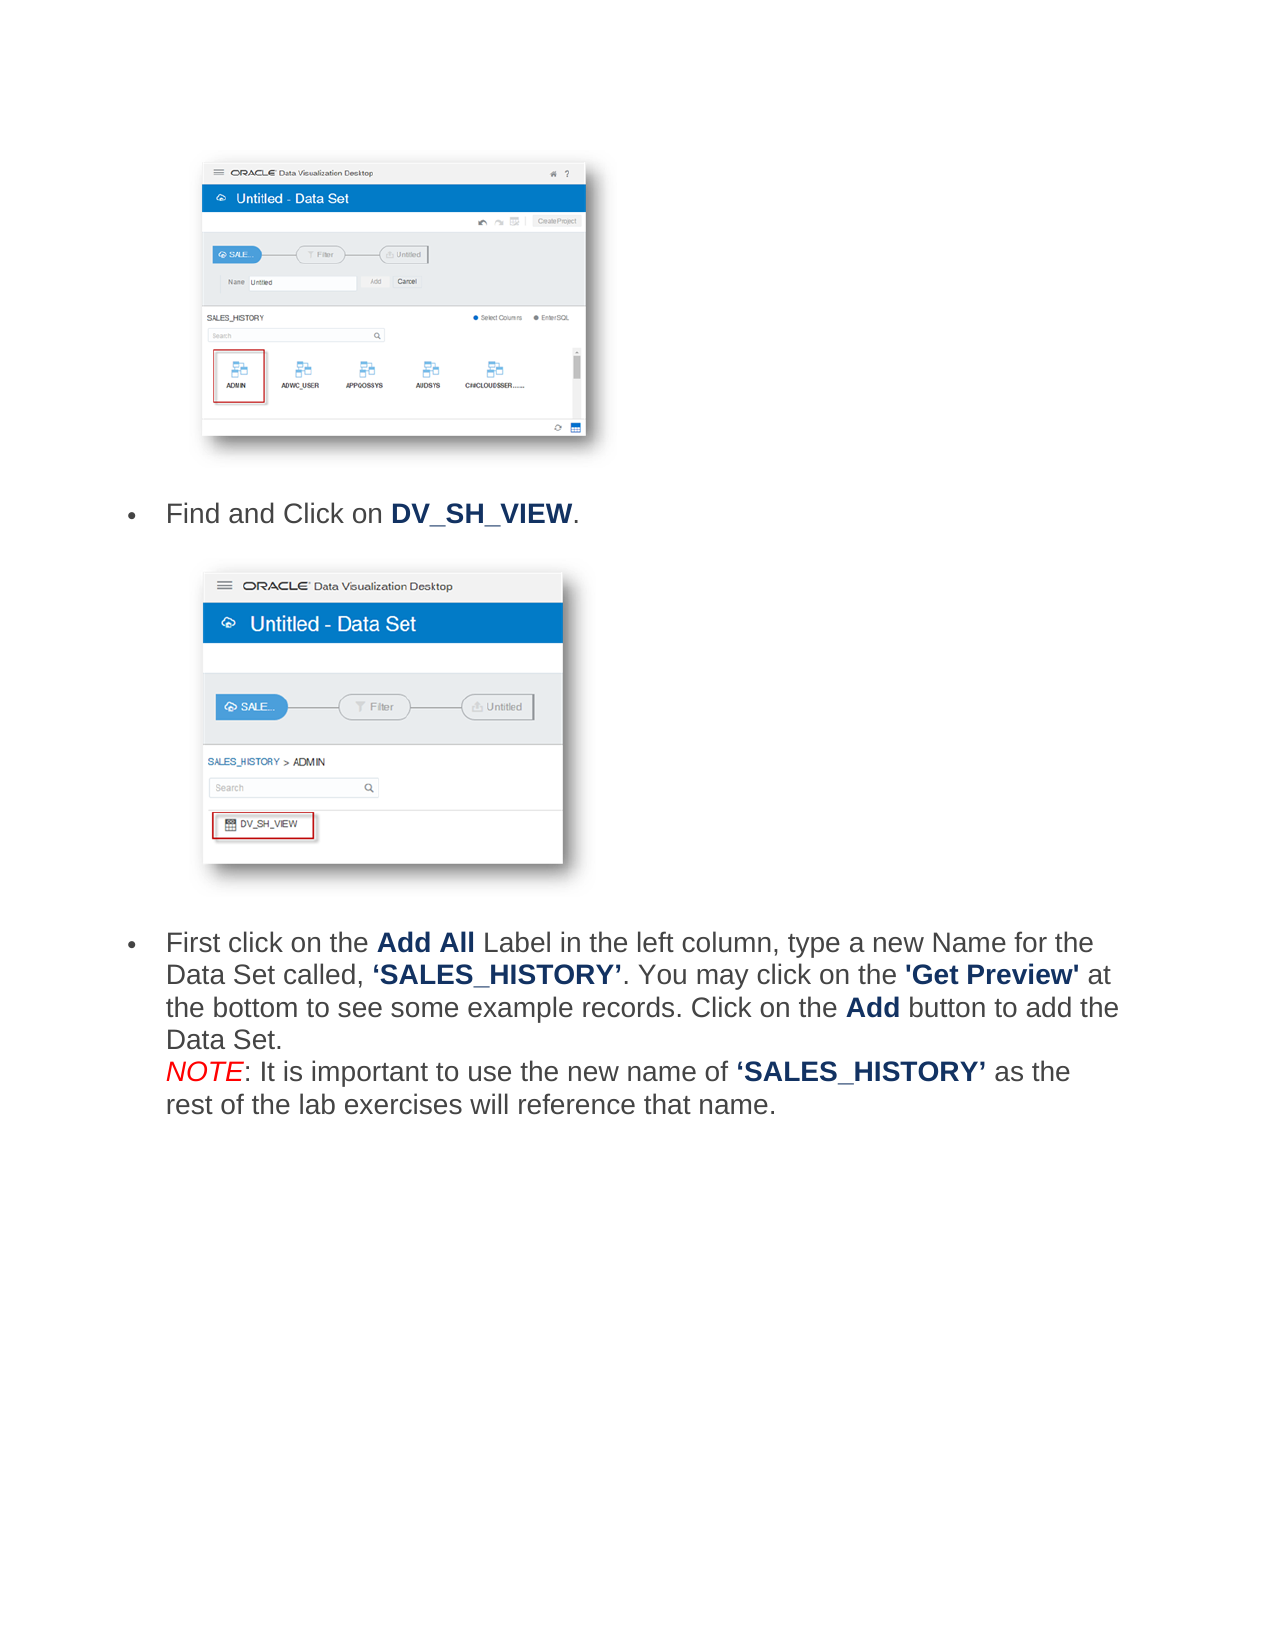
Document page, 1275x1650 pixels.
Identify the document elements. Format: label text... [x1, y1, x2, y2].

picture [189, 150, 618, 468]
picture [189, 558, 596, 897]
list First click on the Add All Label in the left column, type a new Name for the Data Set called, ‘SALES_HISTORY’. You may click on the 'Get Preview' at the bottom to see some example records. Click on the Add button to add the Data Set. NOTE: It is important to use the new name of ‘SALES_HISTORY’ as the rest of the lab exercises will reference that name. [128, 926, 1125, 1120]
list Find and Click on DV_SH_VIEW. [128, 497, 1125, 529]
